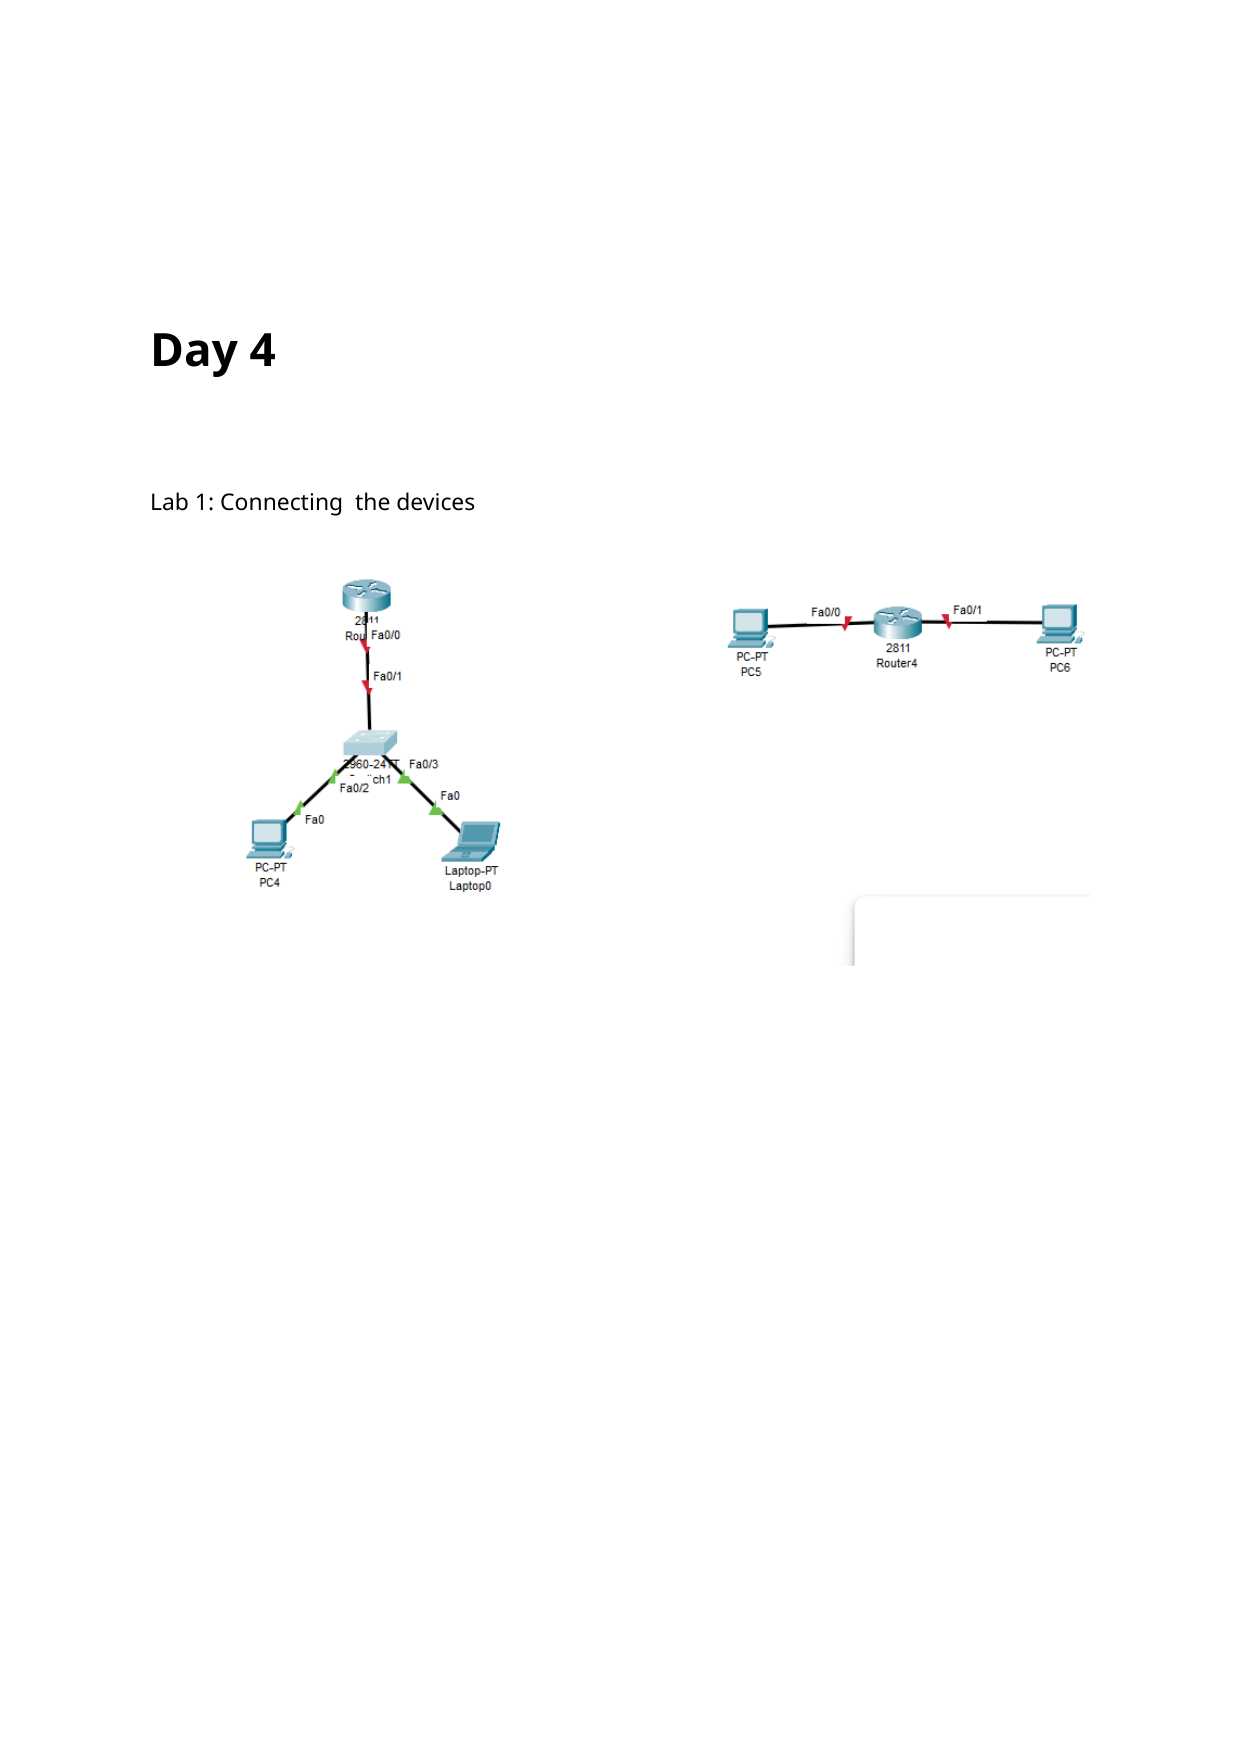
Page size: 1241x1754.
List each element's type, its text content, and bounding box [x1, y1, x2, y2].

text Lab 1: Connecting the devices [150, 486, 1090, 517]
text Day 4 [150, 318, 1090, 380]
picture [150, 536, 1091, 966]
